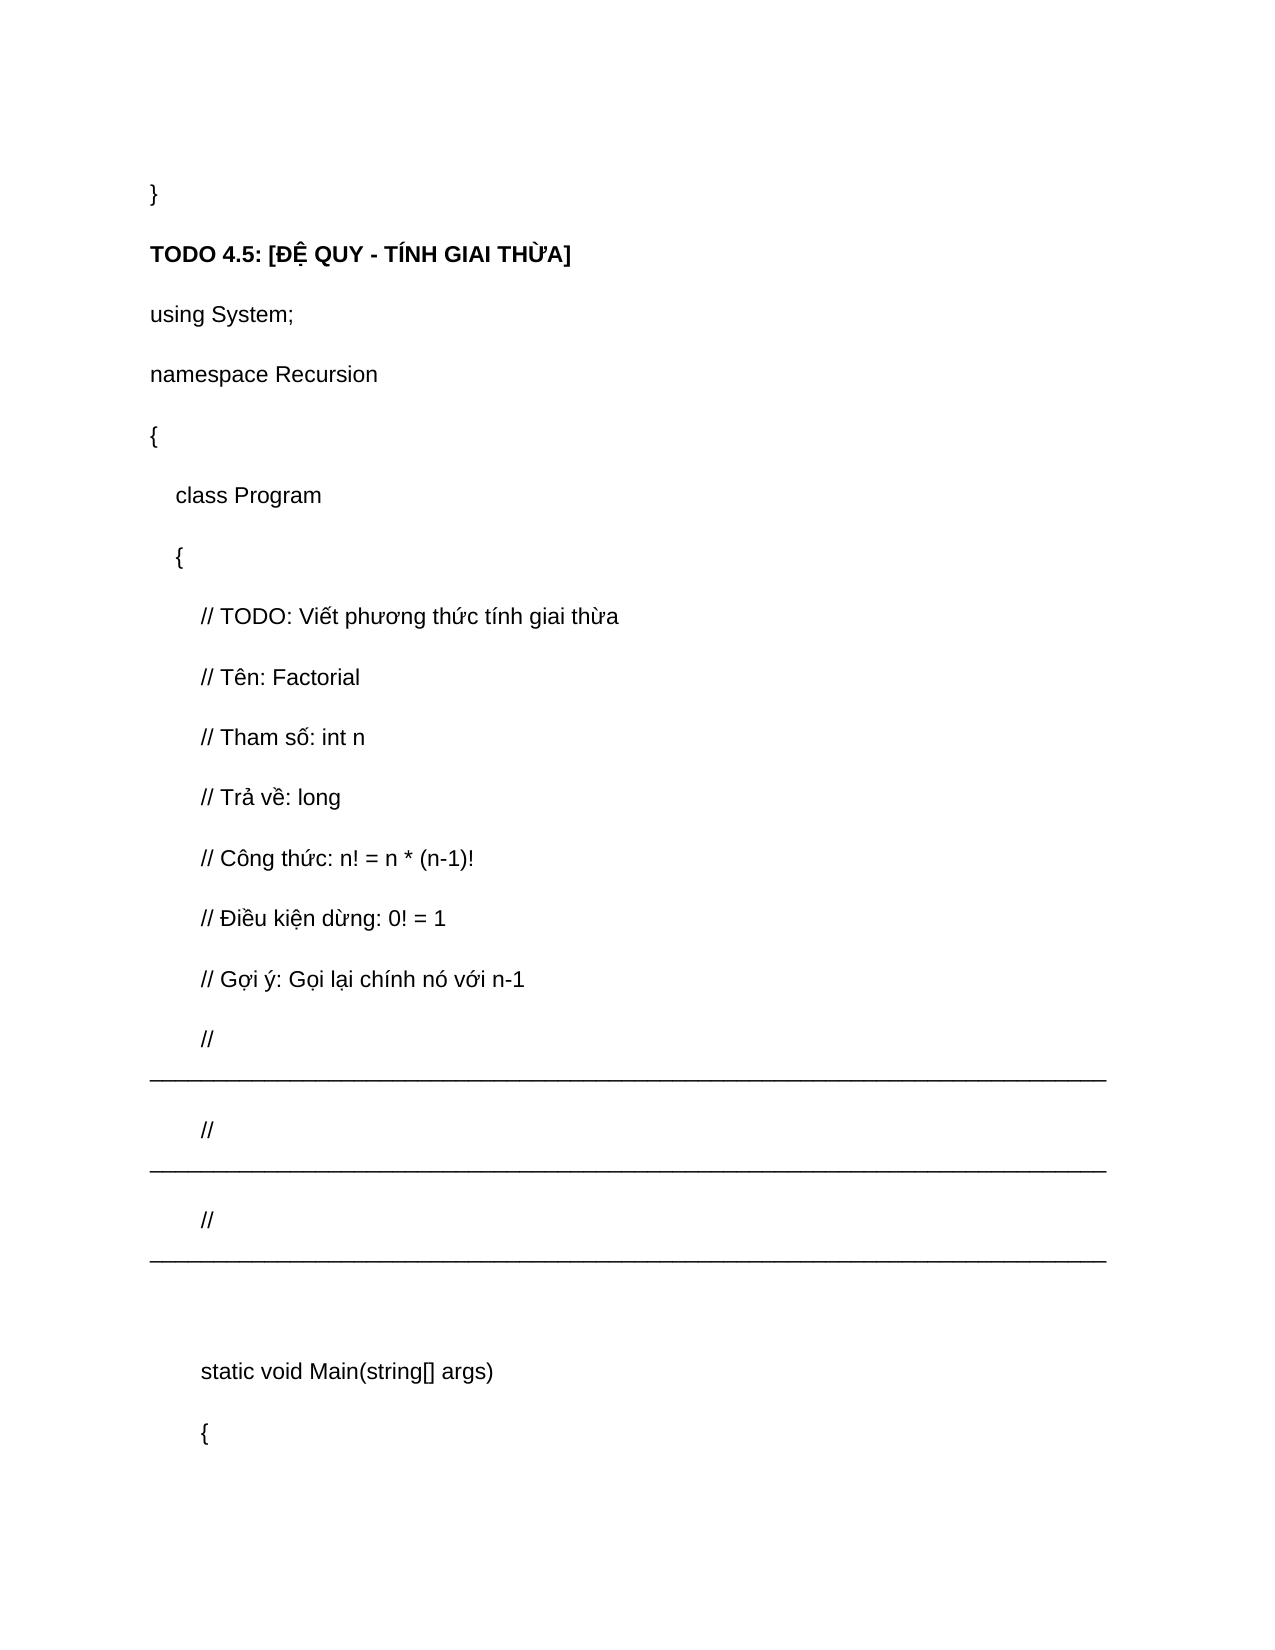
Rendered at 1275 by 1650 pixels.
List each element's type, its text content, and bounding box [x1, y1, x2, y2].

text namespace Recursion [150, 361, 1125, 388]
text class Program [150, 482, 1125, 509]
text // TODO: Viết phương thức tính giai thừa [150, 603, 1125, 629]
text { [150, 422, 1125, 448]
text TODO 4.5: [ĐỆ QUY - TÍNH GIAI THỪA] [150, 241, 1125, 267]
text // Tham số: int n [150, 724, 1125, 750]
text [150, 1117, 1125, 1173]
text using System; [150, 301, 1125, 327]
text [150, 1207, 1125, 1264]
text static void Main(string[] args) [150, 1358, 1125, 1385]
text // Trả về: long [150, 784, 1125, 811]
text { [150, 1419, 1125, 1445]
text } [150, 180, 1125, 207]
text { [150, 543, 1125, 569]
text // Tên: Factorial [150, 663, 1125, 690]
text // ___________________________________________________________________________ [150, 1026, 1125, 1083]
text // Gợi ý: Gọi lại chính nó với n-1 [150, 966, 1125, 992]
text // Công thức: n! = n * (n-1)! [150, 845, 1125, 871]
text // Điều kiện dừng: 0! = 1 [150, 905, 1125, 932]
